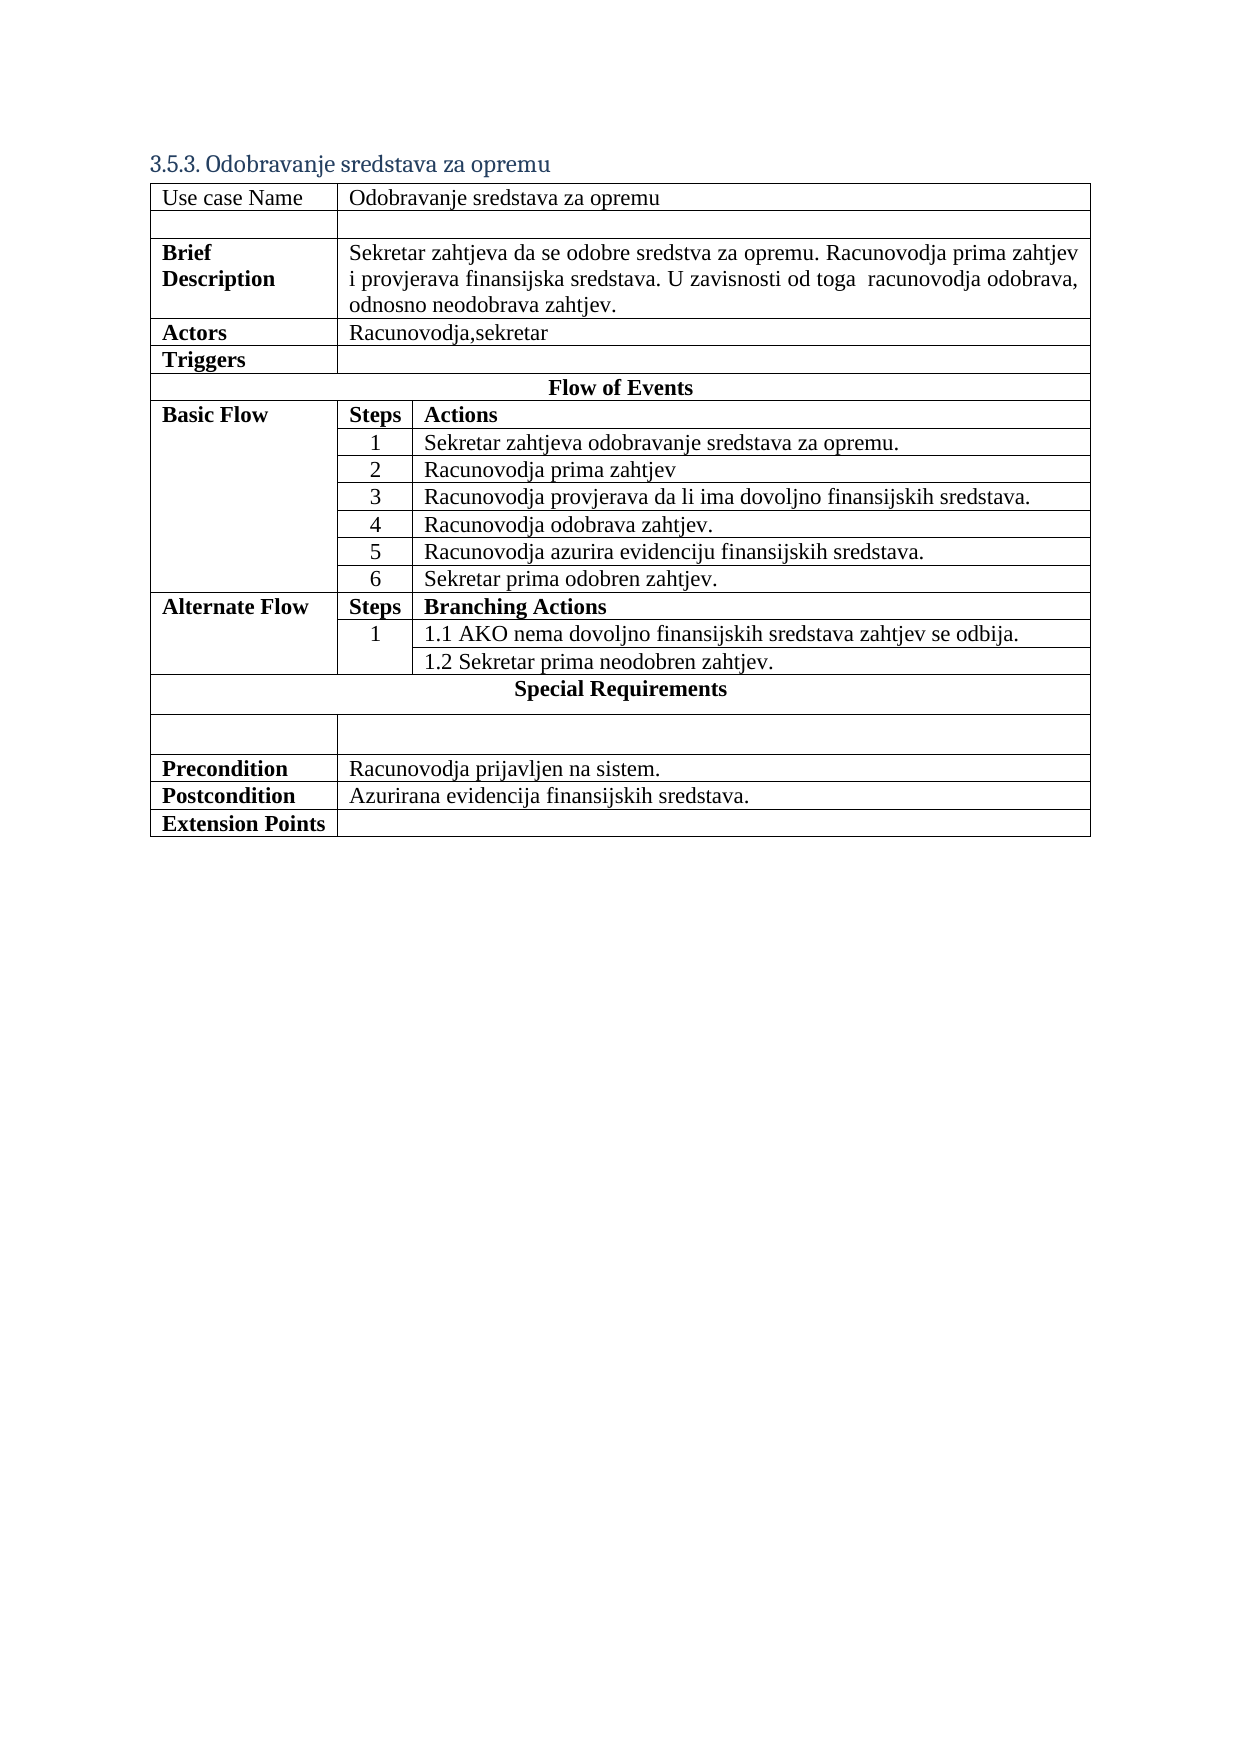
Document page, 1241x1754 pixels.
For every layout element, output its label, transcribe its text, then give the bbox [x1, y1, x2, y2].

table_cell [338, 346, 1090, 373]
table_cell Racunovodja azurira evidenciju finansijskih sredstava. [413, 538, 1090, 564]
table_cell Sekretar zahtjeva da se odobre sredstva za opremu. Racunovodja prima zahtjev i provjerava finansijska sredstava. U zavisnosti od toga racunovodja odobrava, odnosno neodobrava zahtjev. [338, 239, 1090, 318]
table_cell 5 [338, 538, 412, 564]
table_cell [338, 810, 1090, 836]
table_cell Sekretar zahtjeva odobravanje sredstava za opremu. [413, 429, 1090, 455]
table_cell [338, 715, 1090, 754]
table_cell Racunovodja provjerava da li ima dovoljno finansijskih sredstava. [413, 483, 1090, 510]
table_cell Basic Flow [151, 401, 337, 592]
table_cell 6 [338, 566, 412, 592]
table_cell Racunovodja odobrava zahtjev. [413, 511, 1090, 537]
table_cell 3 [338, 483, 412, 510]
table_cell Triggers [151, 346, 337, 373]
table_cell [338, 211, 1090, 238]
table_cell 2 [338, 456, 412, 482]
table_header Odobravanje sredstava za opremu [338, 184, 1090, 210]
table_cell Racunovodja,sekretar [338, 319, 1090, 345]
table_cell Brief Description [151, 239, 337, 318]
table_cell Special Requirements [151, 675, 1090, 714]
table_cell Steps [338, 593, 412, 619]
table_cell [151, 715, 337, 754]
table_cell Racunovodja prijavljen na sistem. [338, 755, 1090, 781]
table_header Use case Name [151, 184, 337, 210]
table_cell Flow of Events [151, 374, 1090, 400]
table_cell 4 [338, 511, 412, 537]
table_cell Precondition [151, 755, 337, 781]
table_cell Extension Points [151, 810, 337, 836]
table_cell Actors [151, 319, 337, 345]
table_cell Steps [338, 401, 412, 427]
table_cell 1 [338, 429, 412, 455]
table_cell Postcondition [151, 782, 337, 808]
table_cell 1.2 Sekretar prima neodobren zahtjev. [413, 648, 1090, 674]
table_cell Azurirana evidencija finansijskih sredstava. [338, 782, 1090, 808]
table_cell Alternate Flow [151, 593, 337, 674]
table_cell Actions [413, 401, 1090, 427]
table_cell 1 [338, 620, 412, 674]
table_cell Racunovodja prima zahtjev [413, 456, 1090, 482]
table_cell Sekretar prima odobren zahtjev. [413, 566, 1090, 592]
table_cell Branching Actions [413, 593, 1090, 619]
table_cell [151, 211, 337, 238]
table_cell 1.1 AKO nema dovoljno finansijskih sredstava zahtjev se odbija. [413, 620, 1090, 647]
subtitle 3.5.3. Odobravanje sredstava za opremu [150, 150, 1090, 179]
